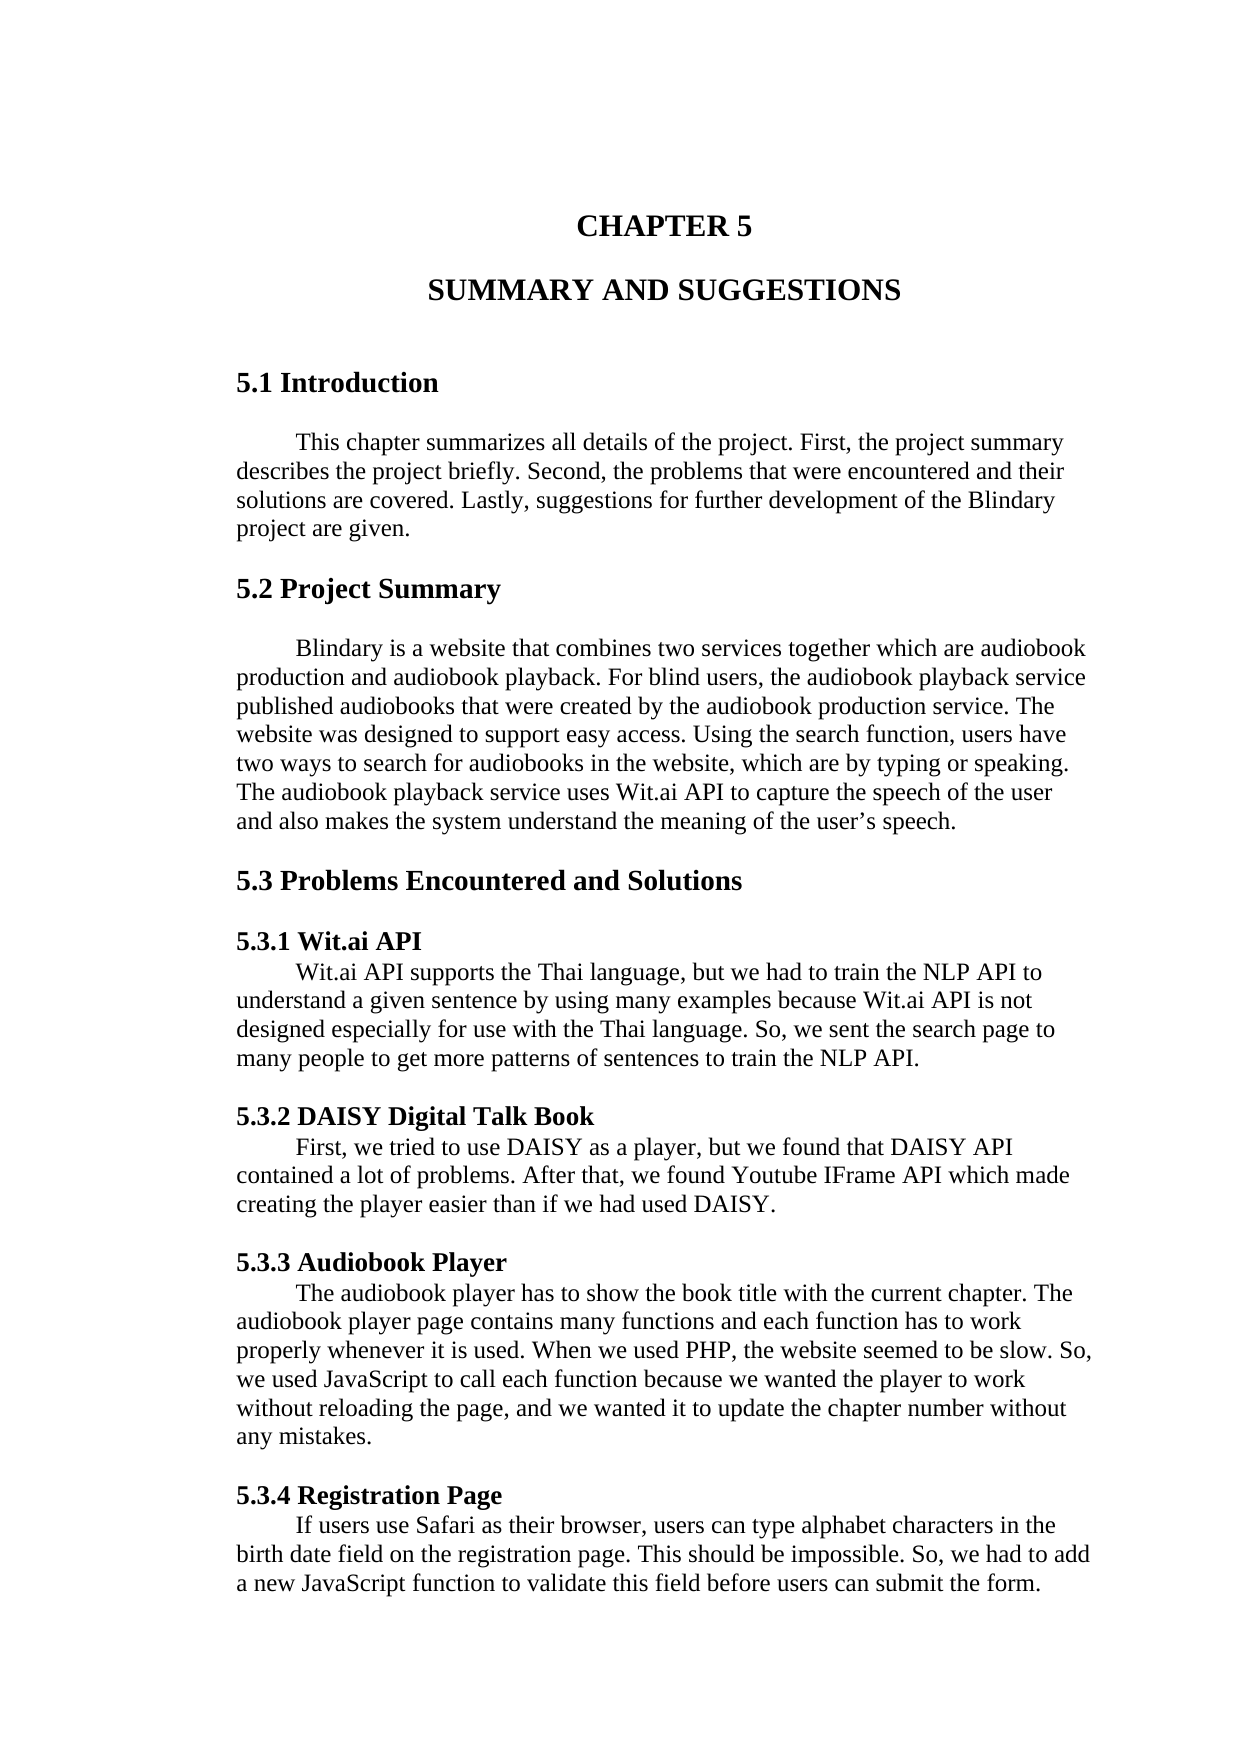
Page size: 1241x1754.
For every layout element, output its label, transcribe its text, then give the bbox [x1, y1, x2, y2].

text 5.3.2 DAISY Digital Talk Book [236, 1100, 1092, 1132]
text 5.1 Introduction [236, 365, 1092, 398]
text 5.3.3 Audiobook Player [236, 1247, 1092, 1278]
text 5.3.4 Registration Page [236, 1479, 1092, 1510]
text The audiobook player has to show the book title with the current chapter. The audiobook player page contains many functions and each function has to work properly whenever it is used. When we used PHP, the website seemed to be slow. So, we used JavaScript to call each function because we wanted the player to work without reloading the page, and we wanted it to update the chapter number without any mistakes. [236, 1278, 1092, 1450]
text First, we tried to use DAISY as a player, but we found that DAISY API contained a lot of problems. After that, we found Youtube IFrame API which made creating the player easier than if we had used DAISY. [236, 1132, 1092, 1218]
text CHAPTER 5 [236, 207, 1092, 243]
text If users use Safari as their browser, users can type alphabet characters in the birth date field on the registration page. This should be impossible. So, we had to add a new JavaScript function to validate this field before users can submit the form. [236, 1510, 1092, 1596]
text This chapter summarizes all details of the project. First, the project summary describes the project briefly. Second, the problems that were encountered and their solutions are covered. Lastly, suggestions for further development of the Blindary project are given. [236, 427, 1092, 542]
text 5.2 Project Summary [236, 571, 1092, 604]
text 5.3.1 Wit.ai API [236, 926, 1092, 957]
text Blindary is a website that combines two services together which are audiobook production and audiobook playback. For blind users, the audiobook playback service published audiobooks that were created by the audiobook production service. The website was designed to support easy access. Using the search function, users have two ways to search for audiobooks in the website, which are by typing or speaking. The audiobook playback service uses Wit.ai API to capture the speech of the user and also makes the system understand the meaning of the user’s speech. [236, 633, 1092, 834]
text 5.3 Problems Encountered and Solutions [236, 863, 1092, 897]
text Wit.ai API supports the Thai language, but we had to train the NLP API to understand a given sentence by using many examples because Wit.ai API is not designed especially for use with the Thai language. So, we sent the search page to many people to get more patterns of sentences to train the NLP API. [236, 957, 1092, 1072]
text SUMMARY AND SUGGESTIONS [236, 271, 1092, 307]
